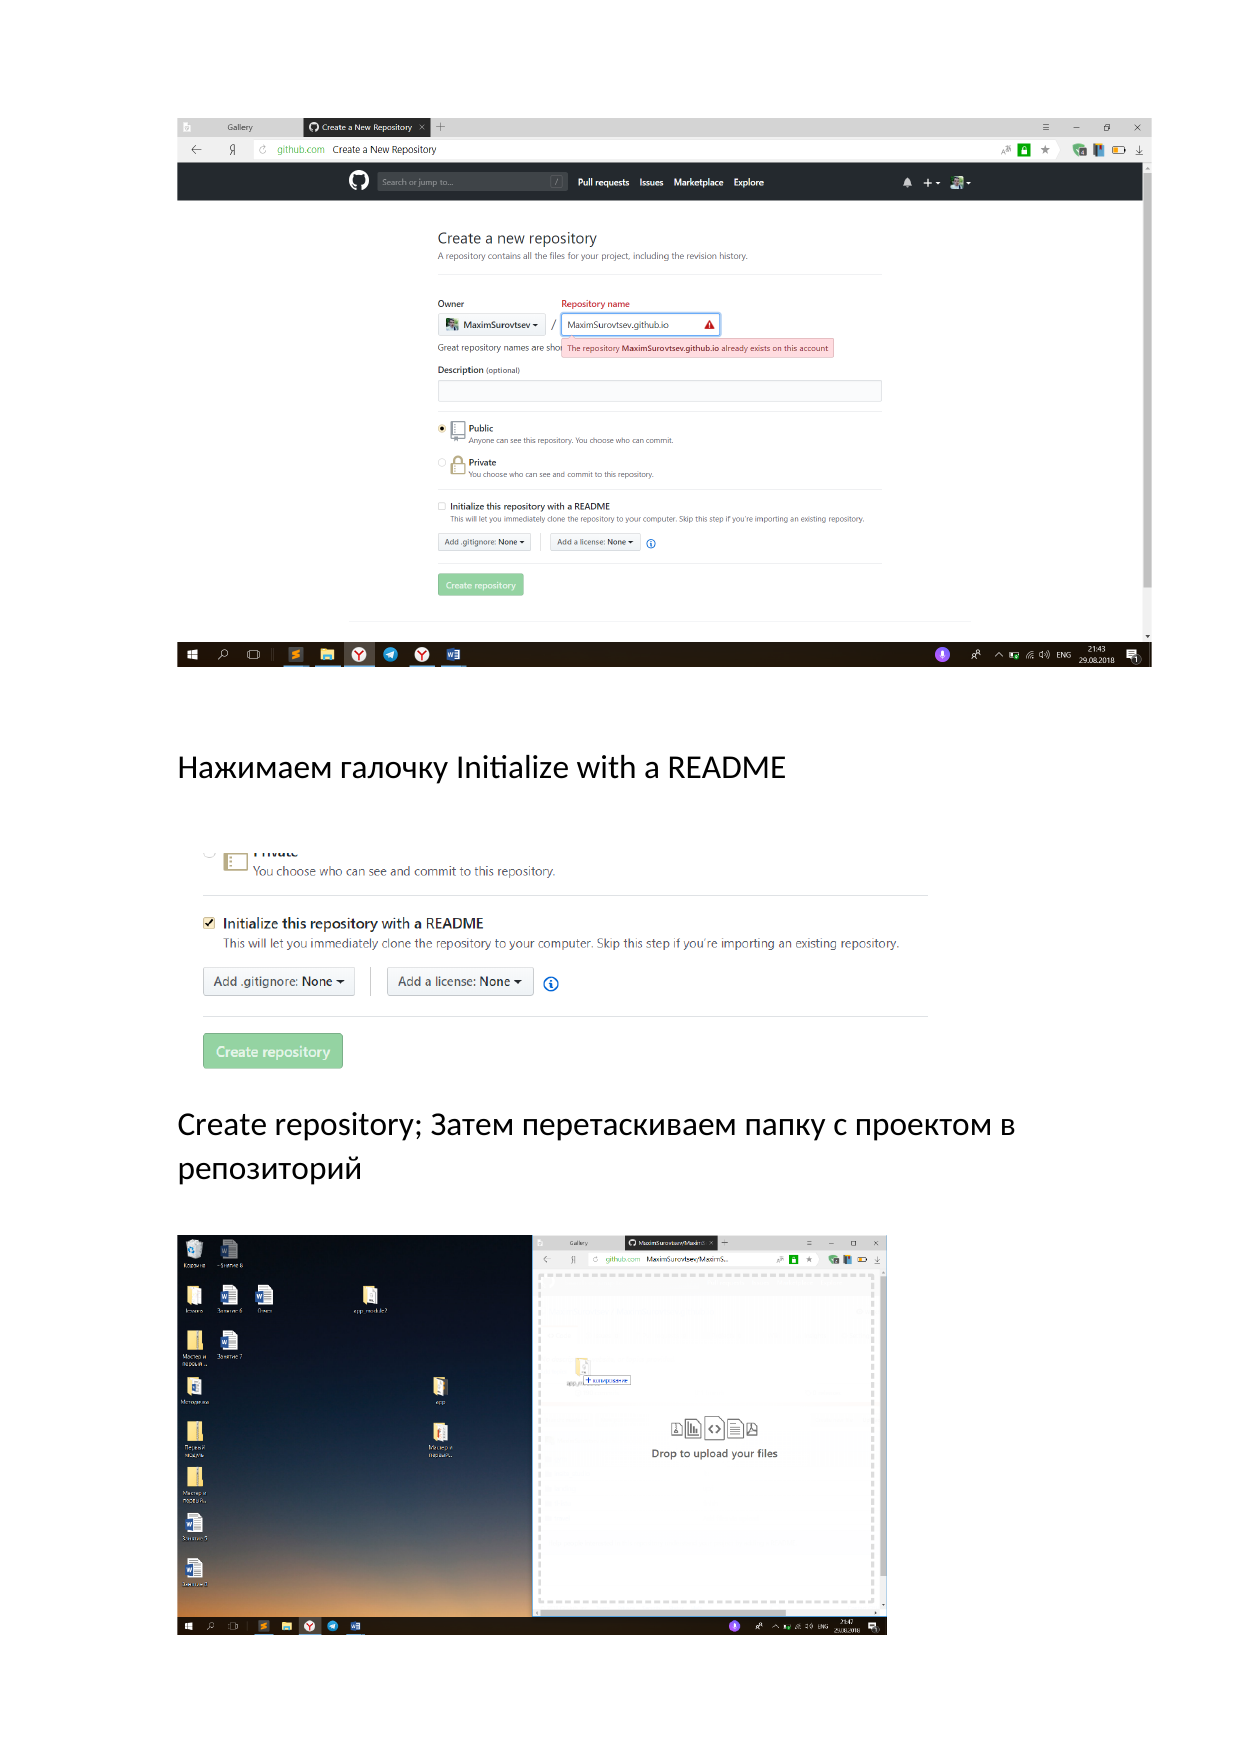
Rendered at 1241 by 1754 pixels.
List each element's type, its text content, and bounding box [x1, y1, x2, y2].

picture [177, 1235, 887, 1635]
picture [177, 853, 949, 1085]
text Нажимаем галочку Initialize with a README [177, 746, 1152, 786]
text Create repository; Затем перетаскиваем папку с проектом в репозиторий [177, 1103, 1152, 1188]
picture [177, 118, 1152, 667]
